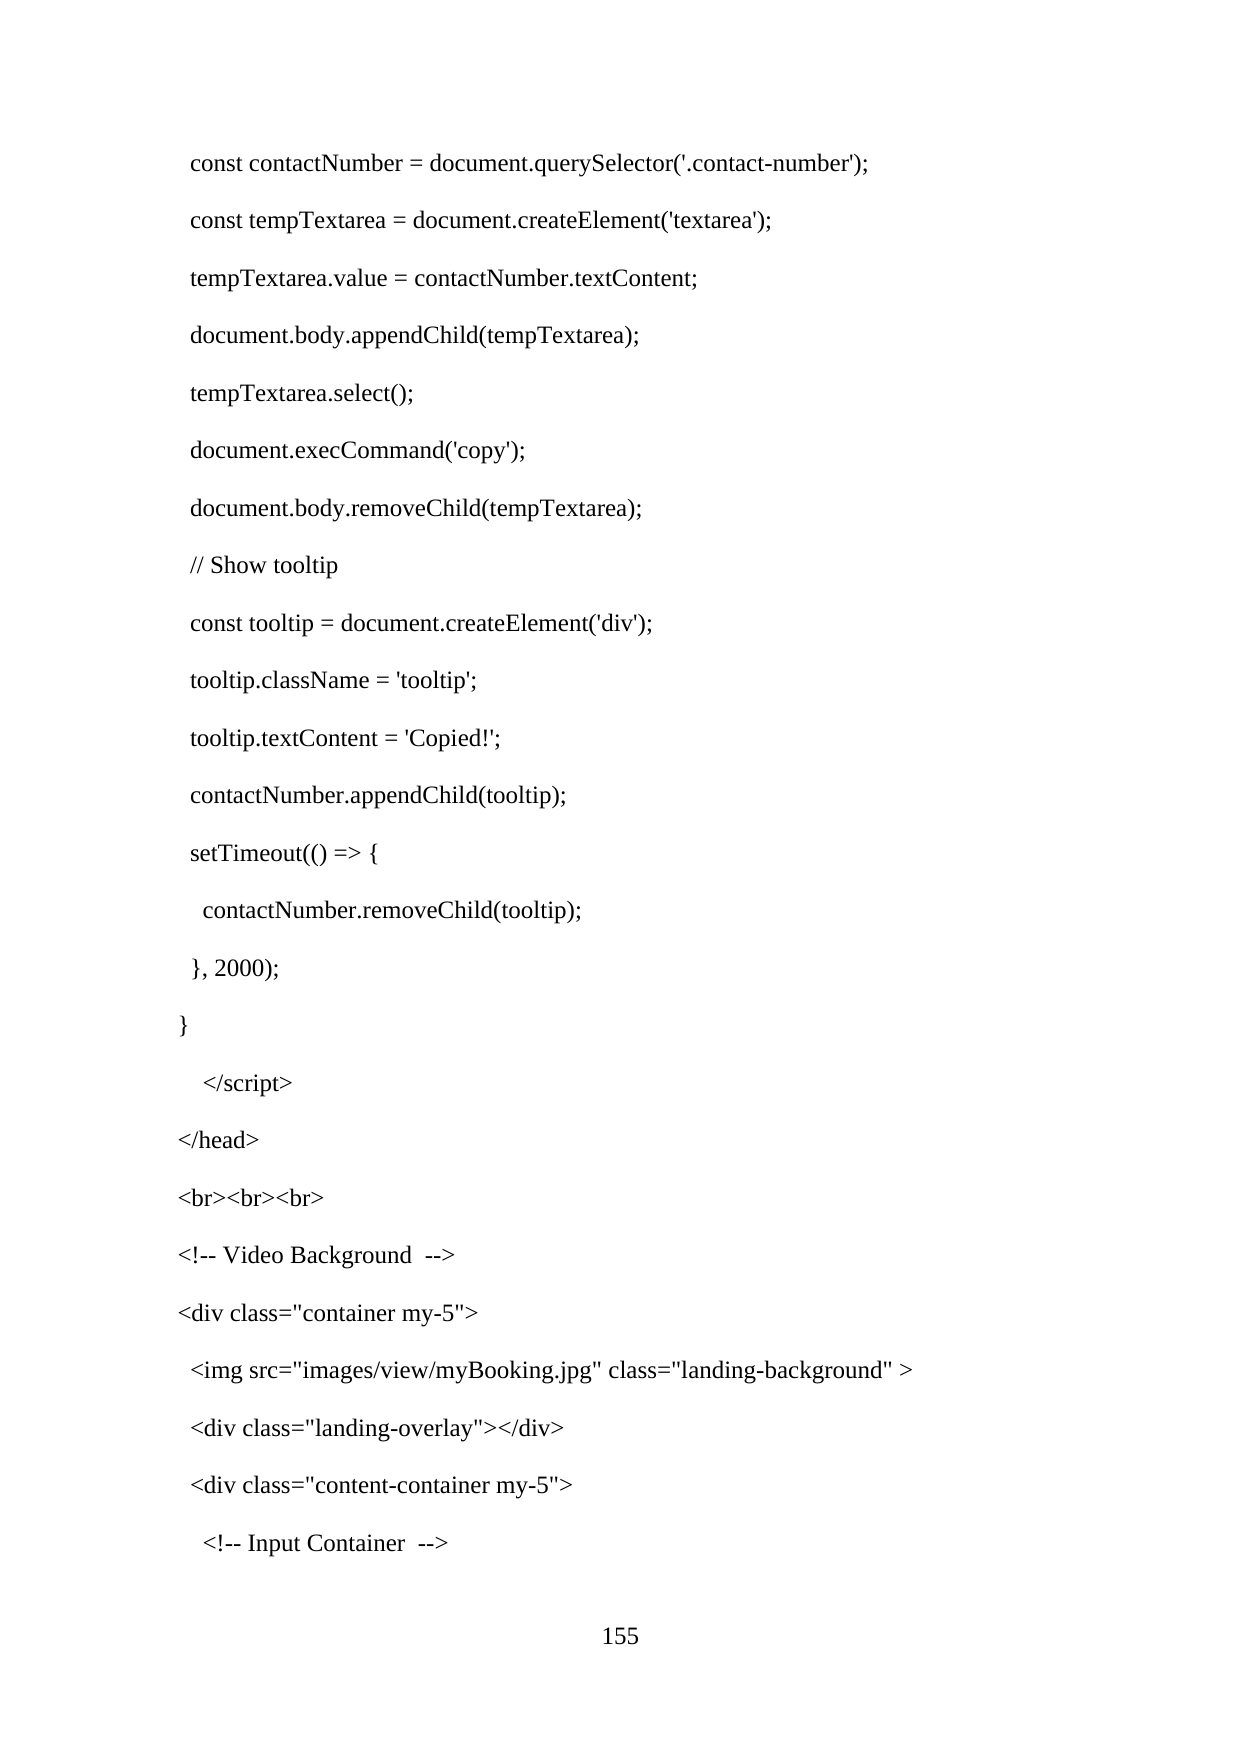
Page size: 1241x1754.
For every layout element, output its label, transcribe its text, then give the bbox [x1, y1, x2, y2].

text const tooltip = document.createElement('div'); [177, 608, 1063, 636]
text <img src="images/view/myBooking.jpg" class="landing-background" > [177, 1355, 1063, 1384]
text </script> [177, 1068, 1063, 1096]
text tooltip.textContent = 'Copied!'; [177, 723, 1063, 751]
text setTimeout(() => { [177, 838, 1063, 866]
text contactNumber.appendChild(tooltip); [177, 780, 1063, 809]
text </head> [177, 1125, 1063, 1154]
text const tempTextarea = document.createElement('textarea'); [177, 205, 1063, 234]
text document.body.removeChild(tempTextarea); [177, 493, 1063, 521]
text <br><br><br> [177, 1183, 1063, 1211]
text contactNumber.removeChild(tooltip); [177, 895, 1063, 924]
text // Show tooltip [177, 550, 1063, 579]
text tempTextarea.value = contactNumber.textContent; [177, 263, 1063, 291]
text tempTextarea.select(); [177, 378, 1063, 406]
text }, 2000); [177, 953, 1063, 981]
text <!-- Input Container --> [177, 1528, 1063, 1556]
text document.body.appendChild(tempTextarea); [177, 320, 1063, 349]
text <div class="container my-5"> [177, 1298, 1063, 1326]
text } [177, 1010, 1063, 1039]
text document.execCommand('copy'); [177, 435, 1063, 464]
text <div class="content-container my-5"> [177, 1470, 1063, 1499]
text <!-- Video Background --> [177, 1240, 1063, 1269]
text const contactNumber = document.querySelector('.contact-number'); [177, 148, 1063, 176]
text tooltip.className = 'tooltip'; [177, 665, 1063, 694]
text <div class="landing-overlay"></div> [177, 1413, 1063, 1441]
